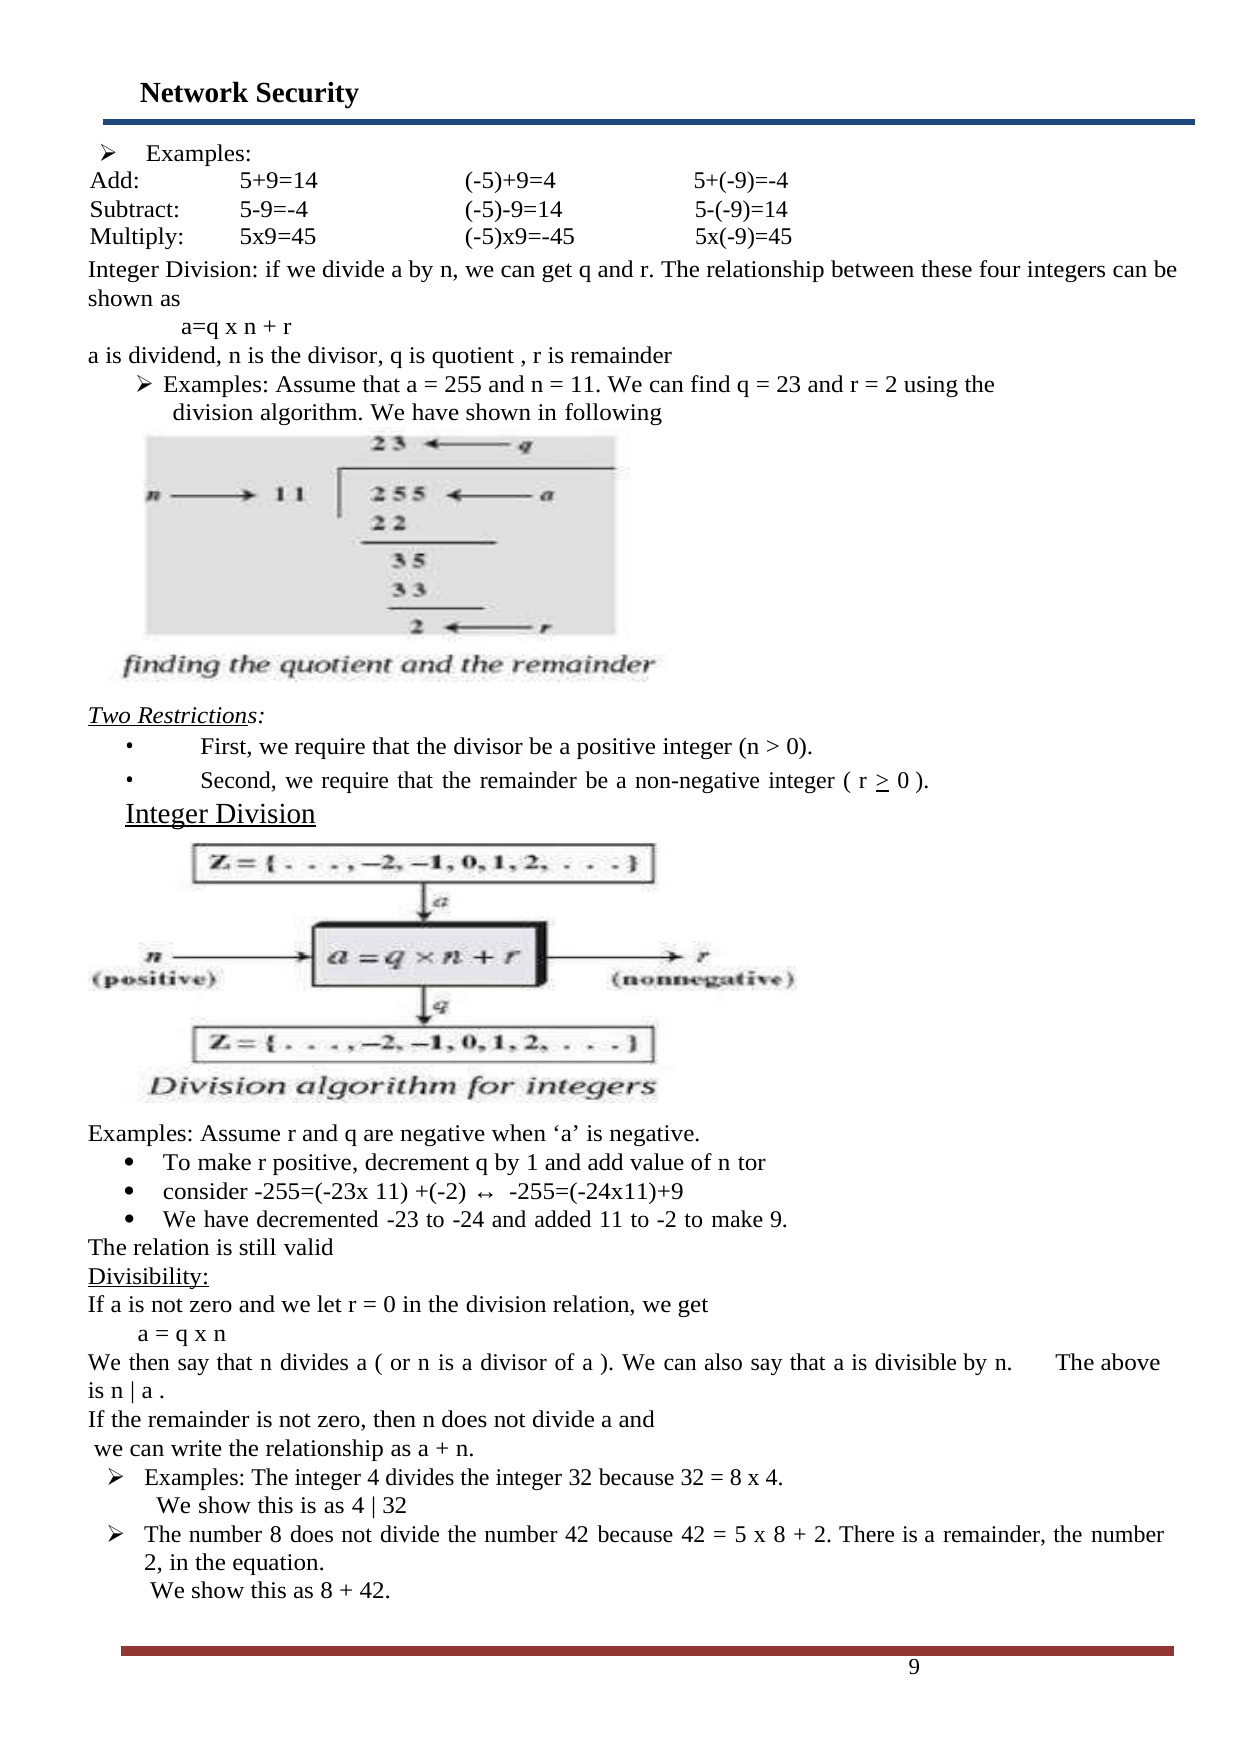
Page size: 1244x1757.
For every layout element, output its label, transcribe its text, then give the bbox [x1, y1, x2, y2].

table_cell Subtract: 5-9=-4 [84, 196, 391, 224]
text a=q x n + r [181, 312, 1204, 339]
text Two Restrictions: [88, 701, 1204, 728]
list consider -255=(-23x 11) +(-2) ↔ -255=(-24x11)+9 [125, 1177, 1204, 1204]
text Integer Division [125, 796, 1204, 830]
text a is dividend, n is the divisor, q is quotient , r is remainder [88, 341, 1204, 368]
table_cell (-5)x9=-45 [391, 225, 634, 252]
table_header (-5)+9=4 [391, 140, 634, 196]
text We then say that n divides a ( or n is a divisor of a ). We can also say that a is divisible by n. The above is n | a . [88, 1348, 1161, 1404]
text Integer Division: if we divide a by n, we can get q and r. The relationship between these four integers can be shown as [88, 254, 1204, 311]
list To make r positive, decrement q by 1 and add value of n tor [125, 1148, 1204, 1175]
list Examples: Assume that a = 255 and n = 11. We can find q = 23 and r = 2 using the division algorithm. We have shown in following [135, 370, 1074, 426]
text We show this as 8 + 42. [150, 1576, 1204, 1604]
table_cell (-5)-9=14 [391, 196, 634, 224]
list Second, we require that the remainder be a non-negative integer ( r > 0 ). [125, 763, 1204, 796]
table_header Examples: Add: 5+9=14 [84, 140, 391, 196]
text If the remainder is not zero, then n does not divide a and we can write the relationship as a + n. [88, 1405, 655, 1462]
table_cell Multiply: 5x9=45 [84, 225, 391, 252]
picture [106, 427, 668, 682]
table_cell 5-(-9)=14 [634, 196, 797, 224]
text If a is not zero and we let r = 0 in the division relation, we get a = q x n [87, 1291, 715, 1346]
list We have decremented -23 to -24 and added 11 to -2 to make 9. The relation is still valid [88, 1205, 791, 1260]
picture [87, 842, 798, 1103]
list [106, 1463, 807, 1519]
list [106, 1520, 1167, 1576]
text Divisibility: [88, 1262, 1204, 1289]
list First, we require that the divisor be a positive integer (n > 0). [125, 729, 1204, 762]
table_cell 5x(-9)=45 [634, 225, 797, 252]
table_header 5+(-9)=-4 [634, 140, 797, 196]
